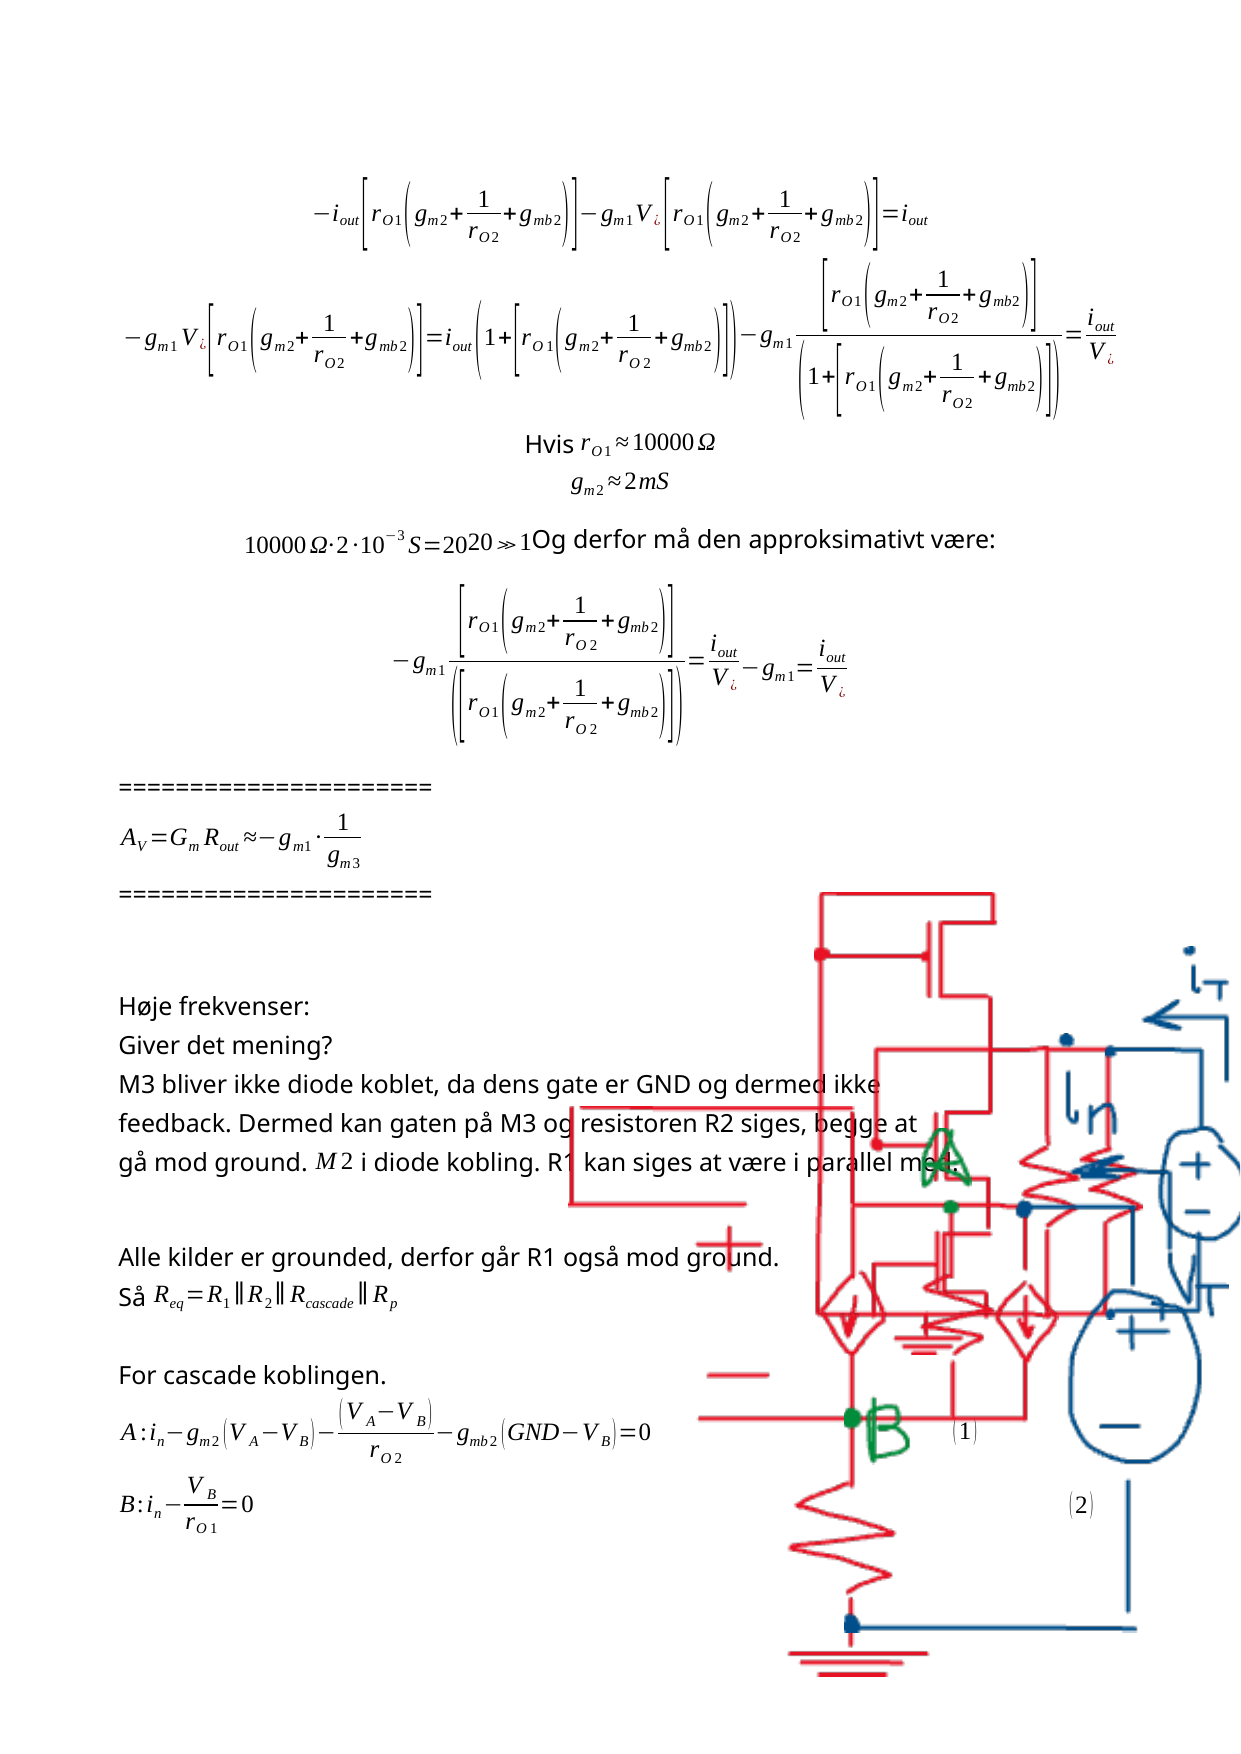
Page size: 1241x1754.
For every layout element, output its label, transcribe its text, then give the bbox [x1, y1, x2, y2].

text Alle kilder er grounded, derfor går R1 også mod ground. Så For cascade koblingen. Jeg løser formel 2 for spændingen i B. [118, 1201, 568, 1538]
text Høje frekvenser: Giver det mening? M3 bliver ikke diode koblet, da dens gate er GND og dermed ikke feedback. Dermed kan gaten på M3 og resistoren R2 siges, begge at gå mod ground. i diode kobling. R1 kan siges at være i parallel med. [118, 988, 814, 1179]
text Og derfor må den approksimativt være: [118, 522, 1122, 563]
picture [568, 892, 1241, 1677]
text ====================== ====================== [118, 770, 1122, 911]
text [118, 177, 1122, 500]
